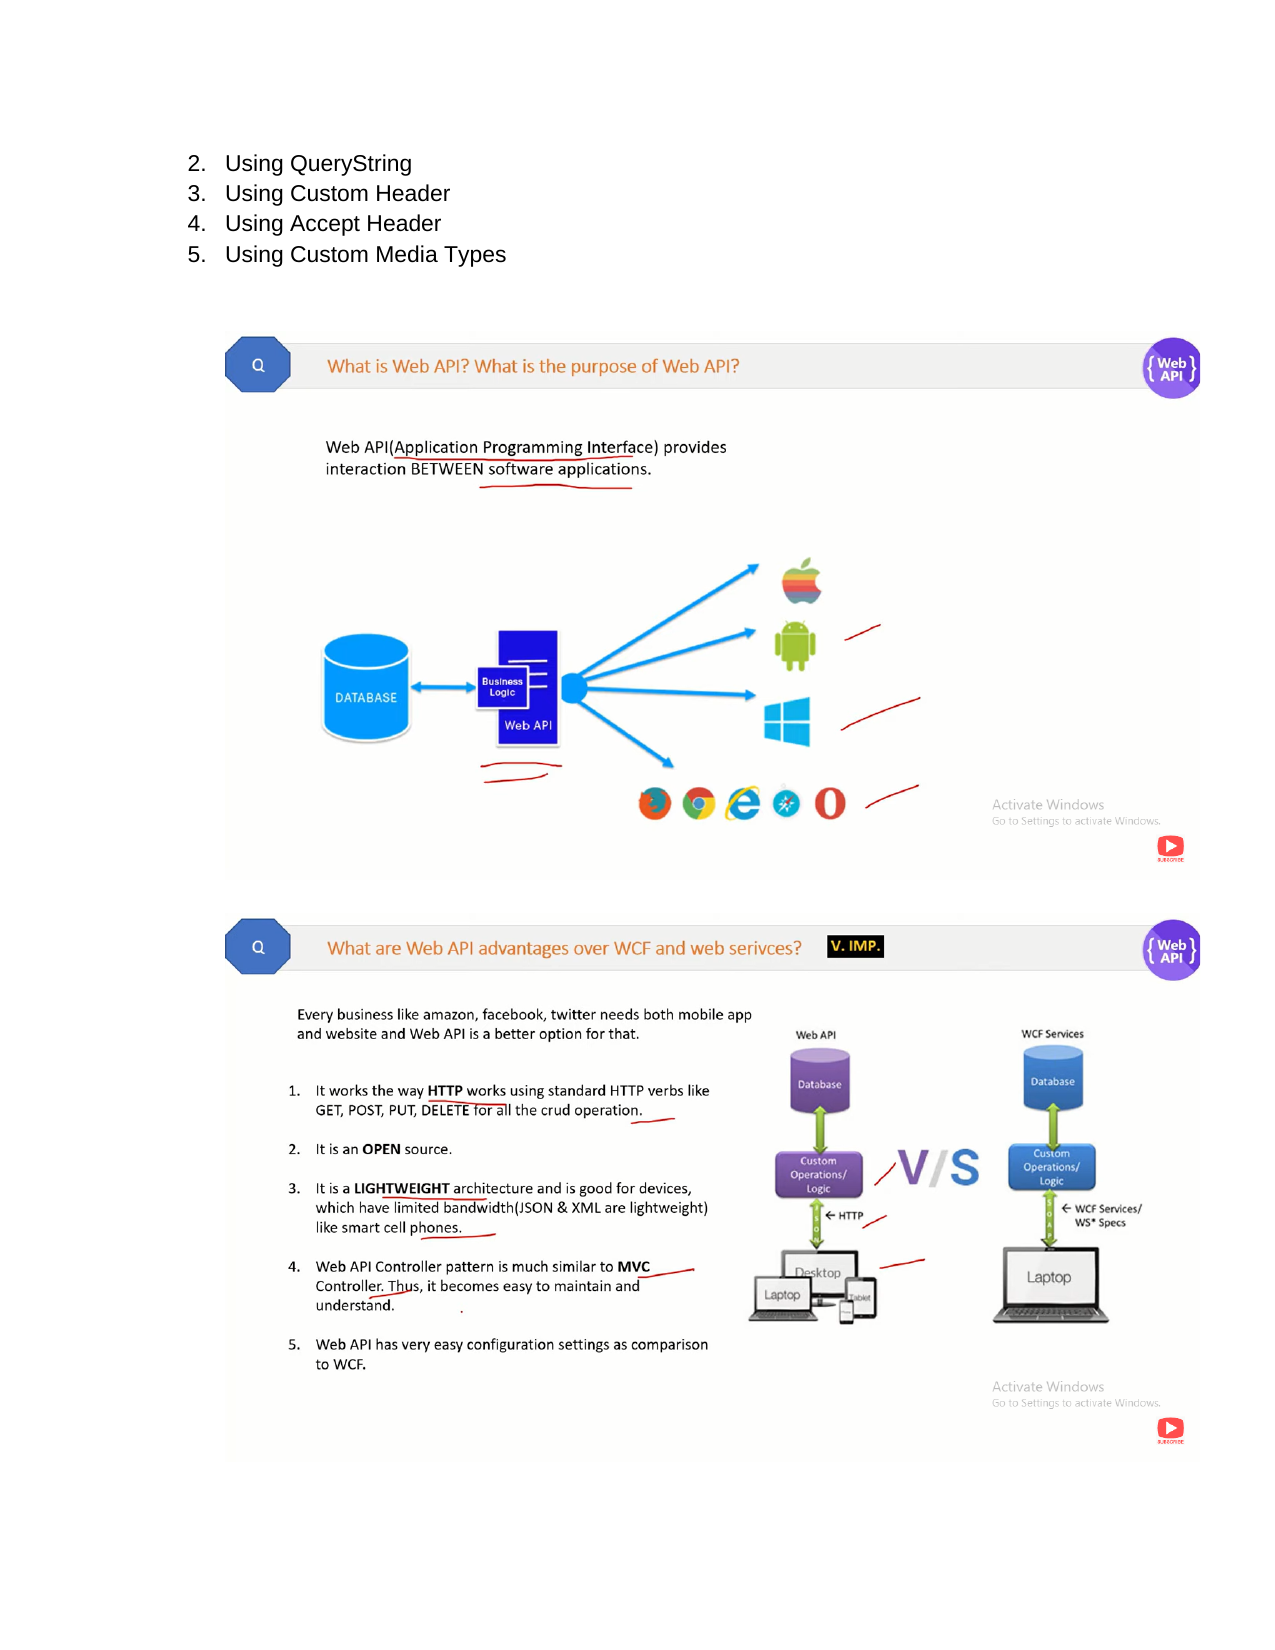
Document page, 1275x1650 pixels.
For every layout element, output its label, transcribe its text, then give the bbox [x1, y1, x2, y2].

list Using Custom Header [187, 180, 1125, 207]
list Using Accept Header [187, 210, 1125, 237]
picture [225, 913, 1200, 1462]
picture [225, 331, 1200, 880]
list Using Custom Media Types [187, 241, 1125, 267]
list Using QueryString [187, 150, 1125, 176]
